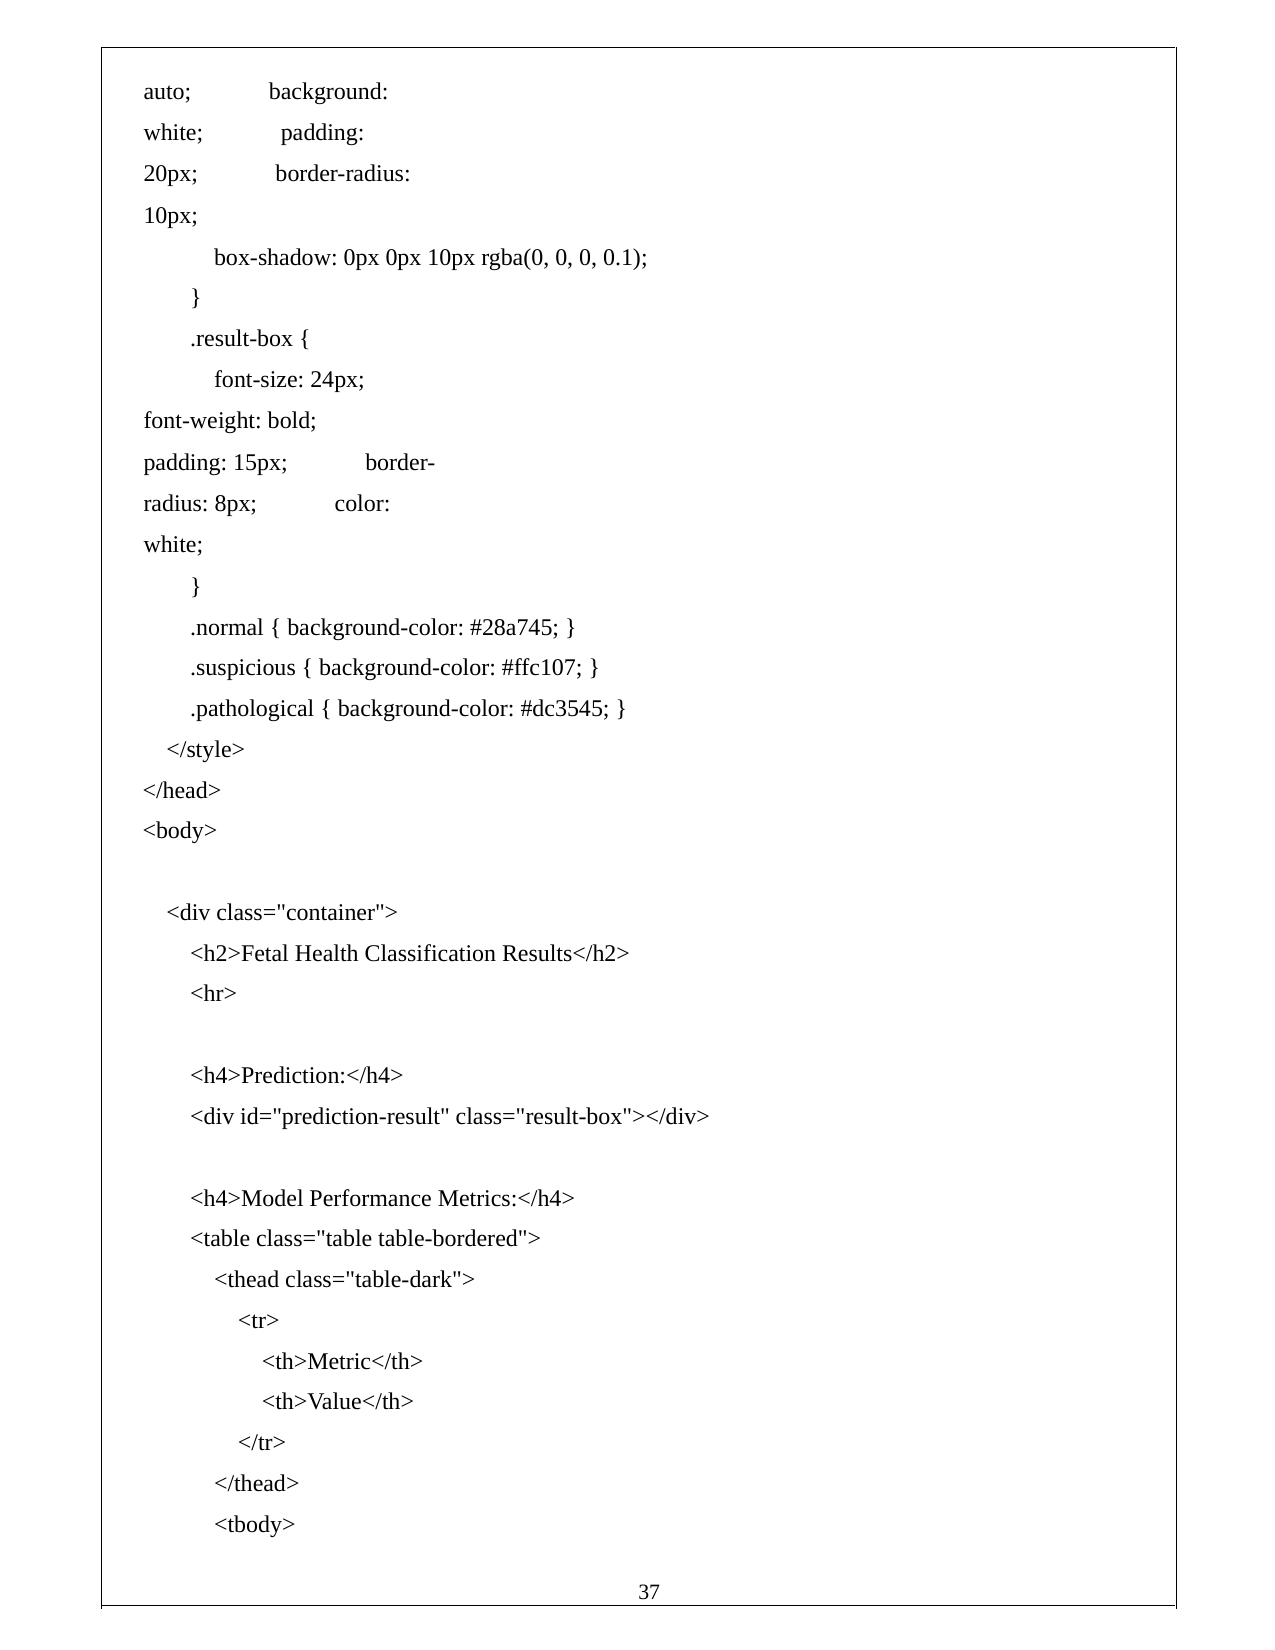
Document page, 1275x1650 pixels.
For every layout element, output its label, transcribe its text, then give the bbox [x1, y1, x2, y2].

text <table class="table table-bordered"> [142, 1224, 1146, 1252]
text </thead> [142, 1469, 1146, 1496]
text <h4>Prediction:</h4> [142, 1061, 1146, 1089]
text font-size: 24px; font-weight: bold; padding: 15px; border-radius: 8px; color: white; [142, 365, 456, 558]
text .normal { background-color: #28a745; } [142, 613, 1146, 640]
text <hr> [142, 979, 1146, 1007]
text <div class="container"> [142, 898, 1146, 926]
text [142, 77, 415, 228]
text </tr> [142, 1428, 1146, 1456]
text <th>Value</th> [142, 1387, 1146, 1415]
text <h4>Model Performance Metrics:</h4> [142, 1184, 1146, 1211]
text .result-box { [142, 324, 1146, 352]
text </style> [142, 735, 1146, 762]
text .suspicious { background-color: #ffc107; } [142, 653, 1146, 681]
text <th>Metric</th> [142, 1347, 1146, 1374]
text </head> [142, 776, 1146, 803]
text <body> [142, 816, 1146, 844]
text <tr> [142, 1306, 1146, 1333]
text box-shadow: 0px 0px 10px rgba(0, 0, 0, 0.1); [142, 243, 1146, 270]
text <tbody> [142, 1509, 1146, 1537]
text } [142, 283, 1146, 311]
text <div id="prediction-result" class="result-box"></div> [142, 1102, 1146, 1130]
text .pathological { background-color: #dc3545; } [142, 694, 1146, 722]
text } [142, 572, 1146, 599]
text <h2>Fetal Health Classification Results</h2> [142, 939, 1146, 966]
text <thead class="table-dark"> [142, 1265, 1146, 1293]
